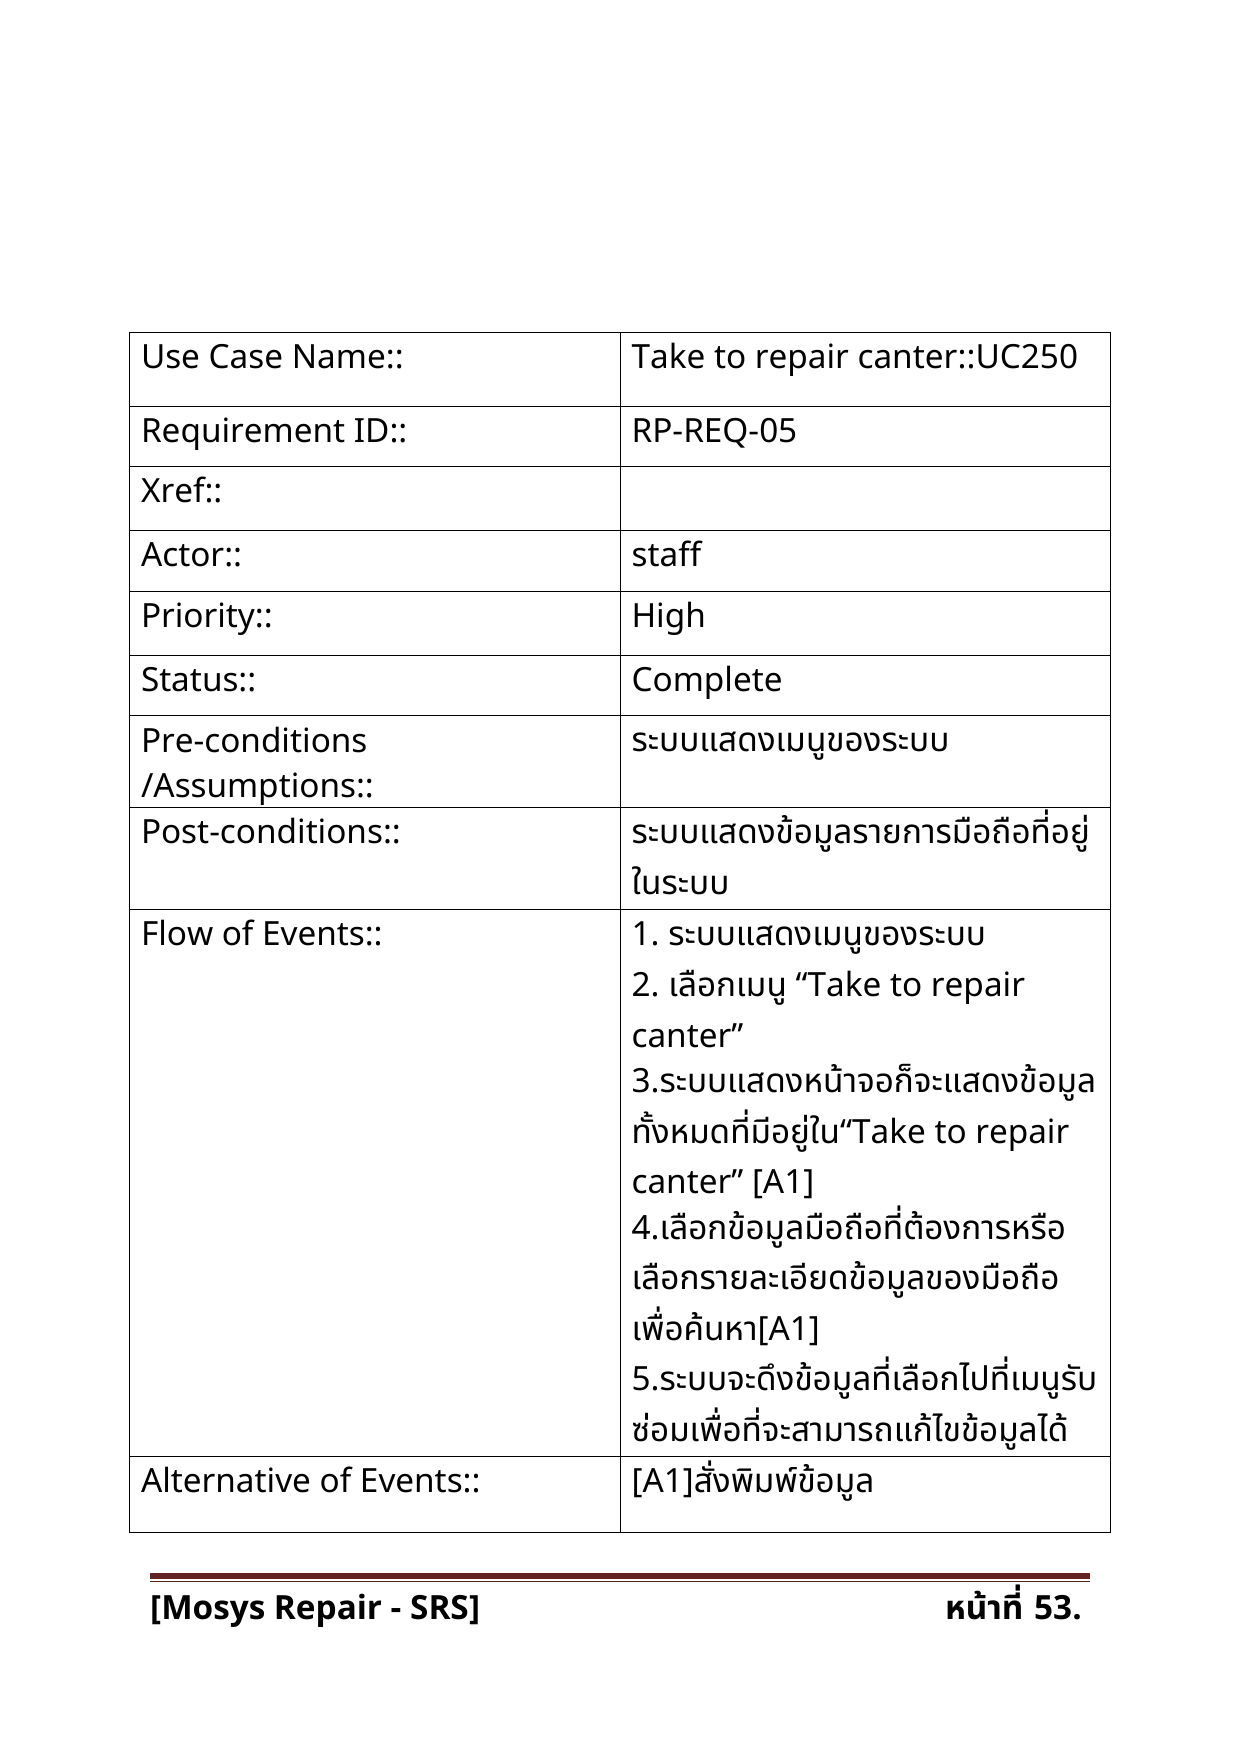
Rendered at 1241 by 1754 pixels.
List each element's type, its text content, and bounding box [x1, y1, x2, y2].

table_header Use Case Name:: [130, 333, 620, 406]
table_cell ระบบแสดงข้อมูลรายการมือถือที่อยู่ในระบบ [621, 808, 1110, 909]
table_cell Priority:: [130, 592, 620, 655]
table_cell RP-REQ-05 [621, 407, 1110, 466]
table_cell Xref:: [130, 467, 620, 530]
table_cell Actor:: [130, 531, 620, 591]
table_cell Alternative of Events:: [130, 1457, 620, 1532]
table_cell [A1]สั่งพิมพ์ข้อมูล [621, 1457, 1110, 1532]
table_cell Complete [621, 656, 1110, 715]
table_cell Post-conditions:: [130, 808, 620, 909]
table_cell [621, 467, 1110, 530]
table_cell Status:: [130, 656, 620, 715]
table_cell 1. ระบบแสดงเมนูของระบบ 2. เลือกเมนู “Take to repair canter” 3.ระบบแสดงหน้าจอก็จะแสดงข้อมูลทั้งหมดที่มีอยู่ใน“Take to repair canter” [A1] 4.เลือกข้อมูลมือถือที่ต้องการหรือเลือกรายละเอียดข้อมูลของมือถือเพื่อค้นหา[A1] 5.ระบบจะดึงข้อมูลที่เลือกไปที่เมนูรับซ่อมเพื่อที่จะสามารถแก้ไขข้อมูลได้ [621, 910, 1110, 1456]
table_cell High [621, 592, 1110, 655]
table_cell Flow of Events:: [130, 910, 620, 1456]
table_cell staff [621, 531, 1110, 591]
table_cell Pre-conditions /Assumptions:: [130, 716, 620, 807]
table_header Take to repair canter::UC250 [621, 333, 1110, 406]
table_cell Requirement ID:: [130, 407, 620, 466]
table_cell ระบบแสดงเมนูของระบบ [621, 716, 1110, 807]
